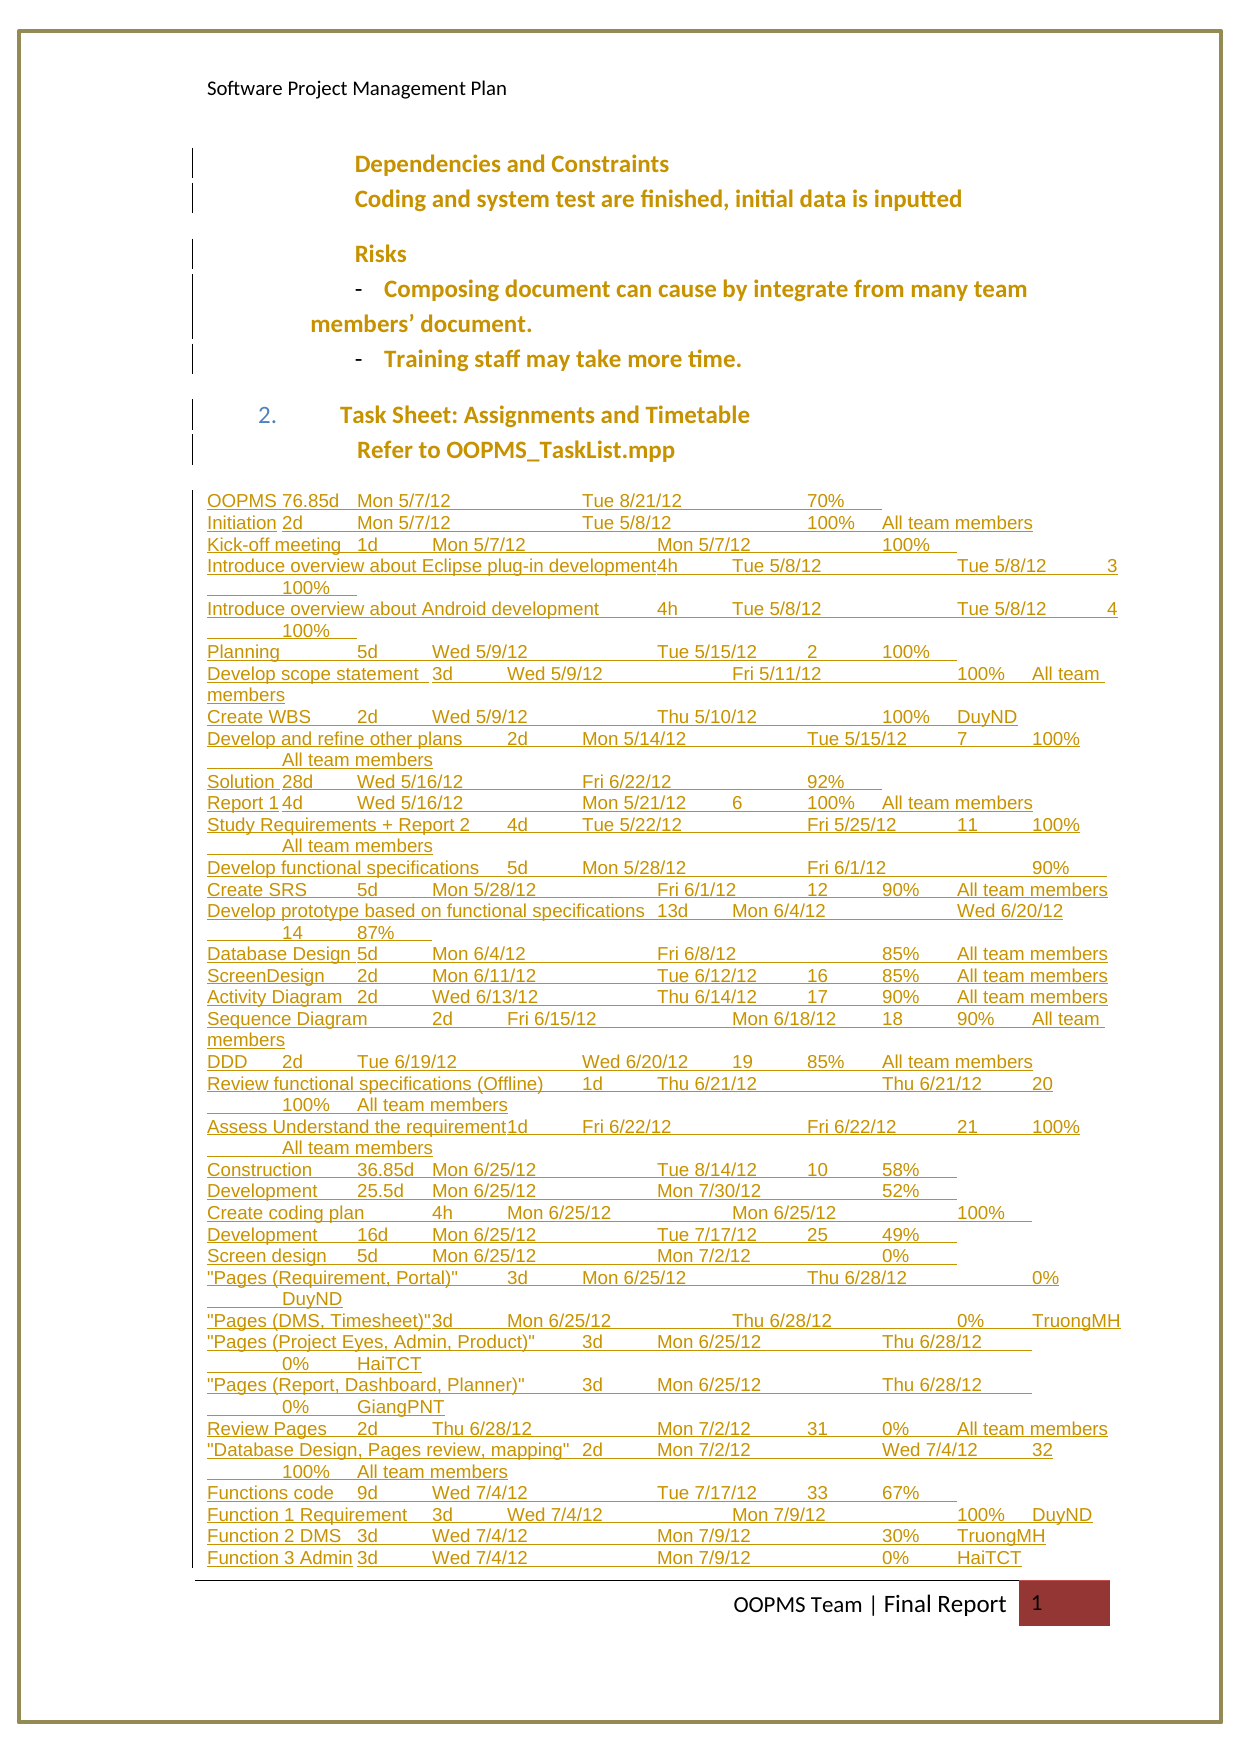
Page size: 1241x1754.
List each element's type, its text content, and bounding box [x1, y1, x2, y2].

text Risks [310, 238, 1122, 269]
list Task Sheet: Assignments and Timetable [207, 399, 1122, 430]
text Refer to OOPMS_TaskList.mpp [207, 434, 1122, 465]
text Dependencies and Constraints [310, 148, 1122, 178]
text Coding and system test are finished, initial data is inputted [310, 183, 1122, 213]
list Composing document can cause by integrate from many team members’ document. [310, 273, 1122, 339]
list Training staff may take more time. [310, 343, 1122, 374]
